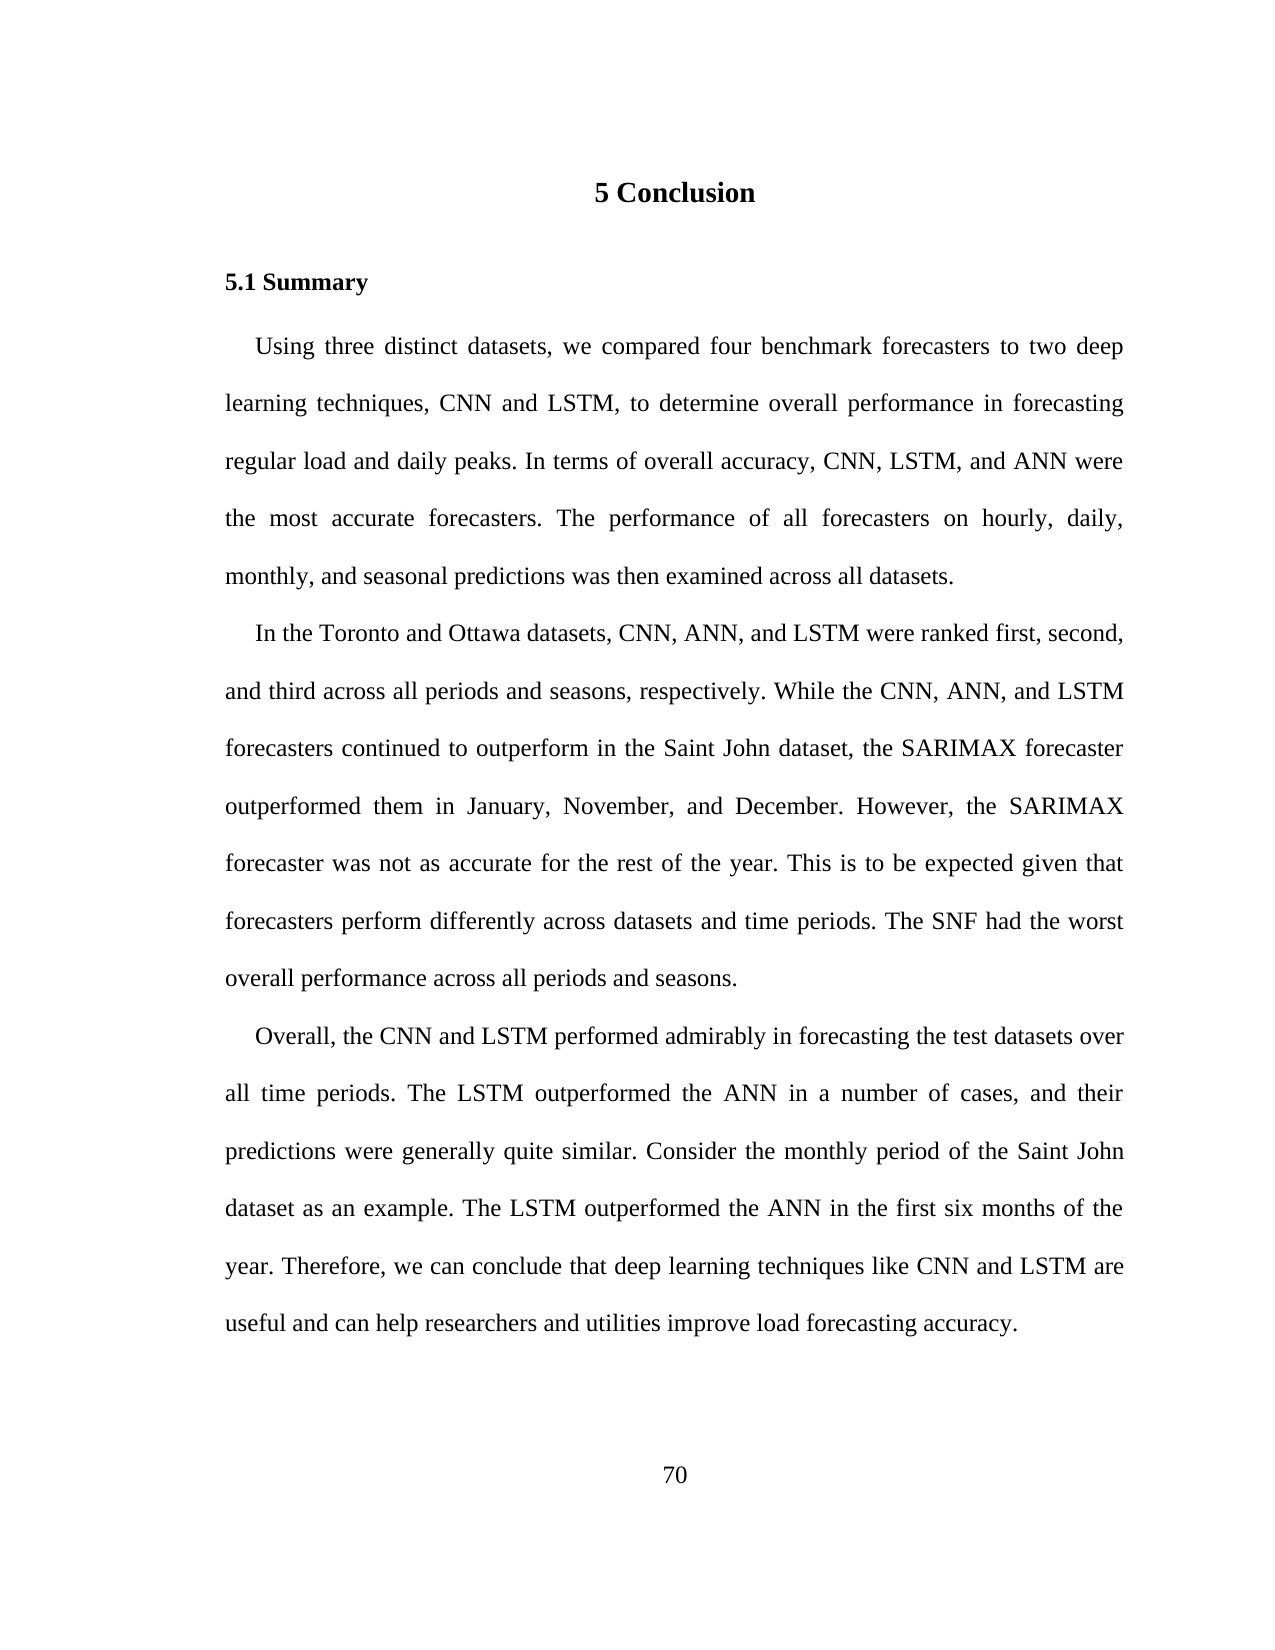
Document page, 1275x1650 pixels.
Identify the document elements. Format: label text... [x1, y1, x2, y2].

text Overall, the CNN and LSTM performed admirably in forecasting the test datasets over all time periods. The LSTM outperformed the ANN in a number of cases, and their predictions were generally quite similar. Consider the monthly period of the Saint John dataset as an example. The LSTM outperformed the ANN in the first six months of the year. Therefore, we can conclude that deep learning techniques like CNN and LSTM are useful and can help researchers and utilities improve load forecasting accuracy. [225, 1021, 1125, 1337]
text In the Toronto and Ottawa datasets, CNN, ANN, and LSTM were ranked first, second, and third across all periods and seasons, respectively. While the CNN, ANN, and LSTM forecasters continued to outperform in the Saint John dataset, the SARIMAX forecaster outperformed them in January, November, and December. However, the SARIMAX forecaster was not as accurate for the rest of the year. This is to be expected given that forecasters perform differently across datasets and time periods. The SNF had the worst overall performance across all periods and seasons. [225, 618, 1125, 992]
text Using three distinct datasets, we compared four benchmark forecasters to two deep learning techniques, CNN and LSTM, to determine overall performance in forecasting regular load and daily peaks. In terms of overall accuracy, CNN, LSTM, and ANN were the most accurate forecasters. The performance of all forecasters on hourly, daily, monthly, and seasonal predictions was then examined across all datasets. [225, 331, 1125, 589]
subtitle 5.1 Summary [225, 267, 1125, 296]
subtitle 5 Conclusion [225, 175, 1125, 208]
